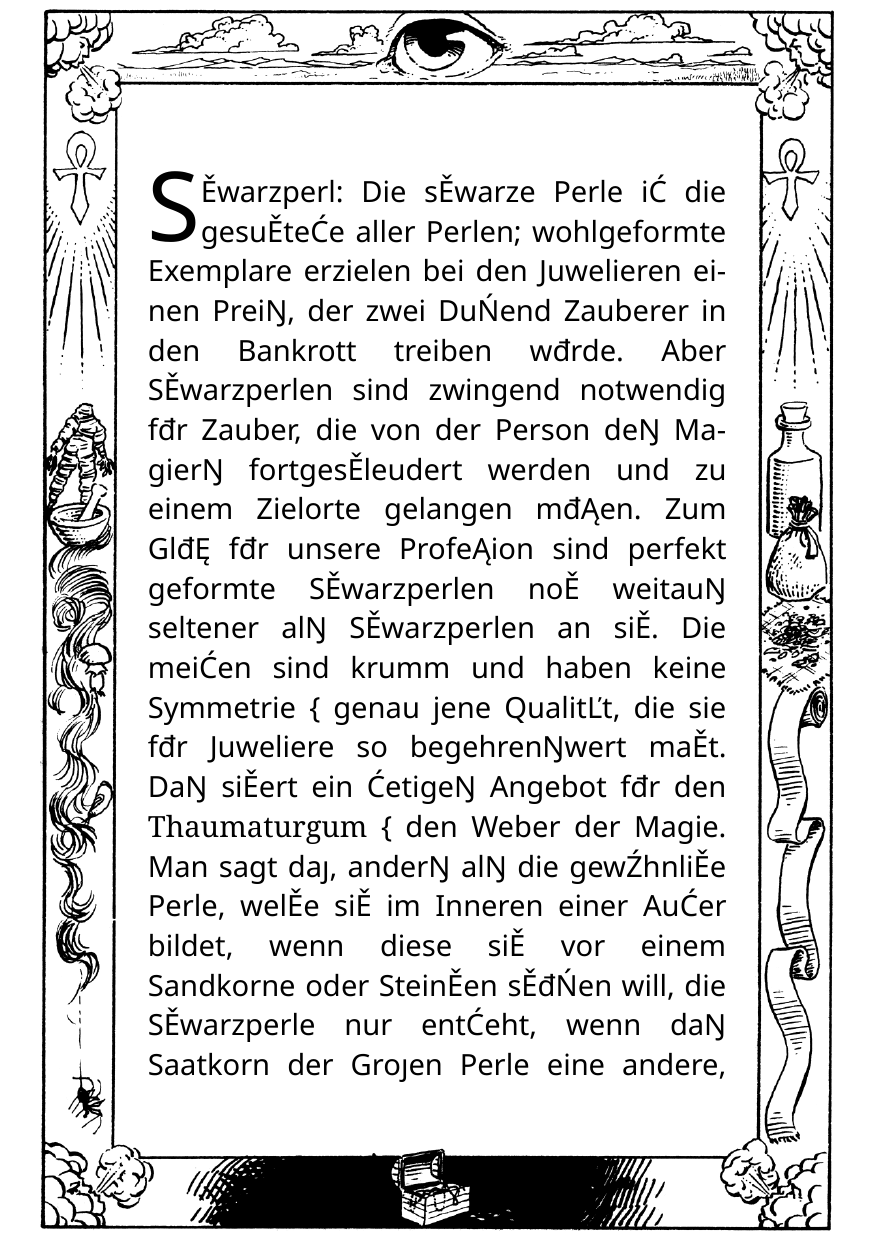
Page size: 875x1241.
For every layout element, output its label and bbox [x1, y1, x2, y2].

picture [40, 9, 834, 1231]
text [148, 171, 726, 1084]
